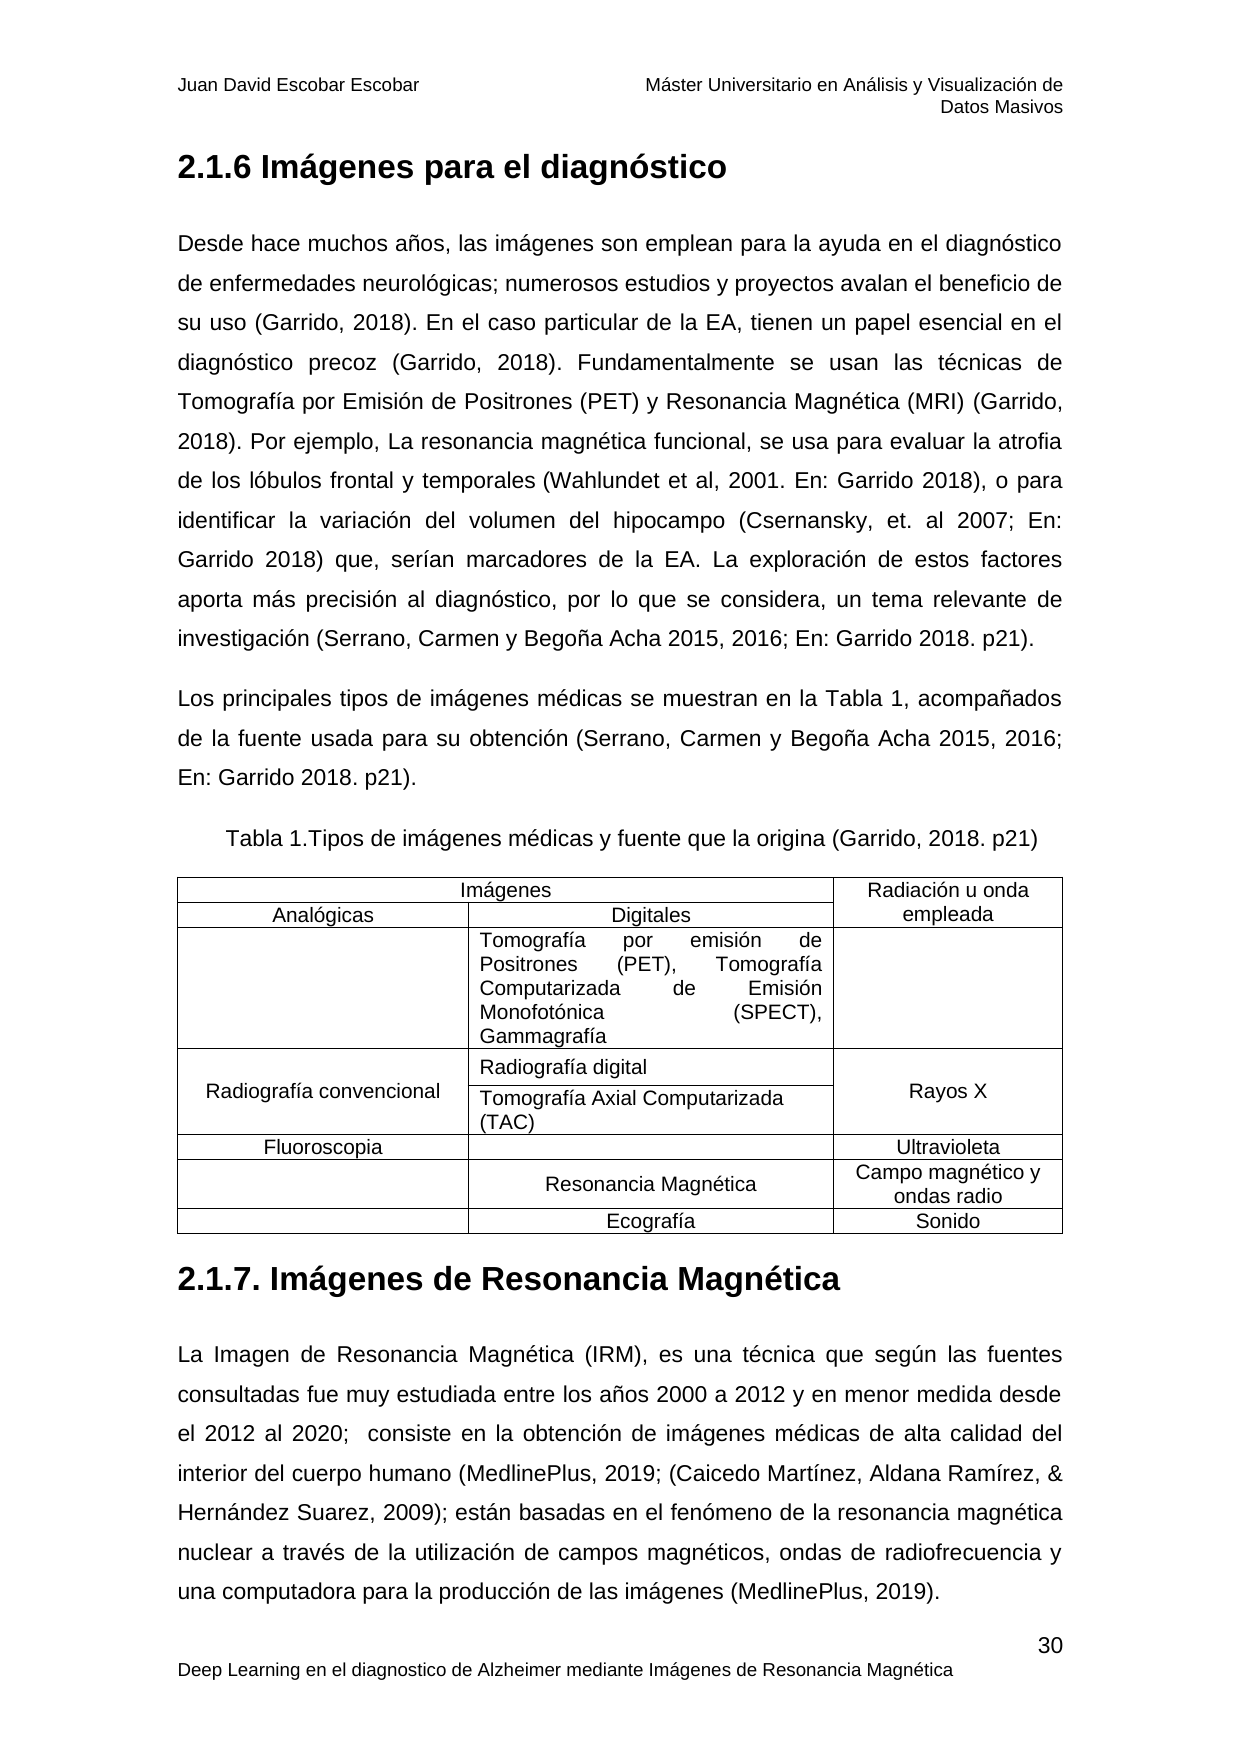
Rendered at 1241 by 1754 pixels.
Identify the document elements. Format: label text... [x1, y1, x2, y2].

table_cell Rayos X [834, 1049, 1062, 1133]
table_cell Sonido [834, 1209, 1062, 1232]
table_cell [178, 928, 468, 1047]
table_cell Fluoroscopia [178, 1135, 468, 1158]
table_cell [469, 1135, 833, 1158]
text Desde hace muchos años, las imágenes son emplean para la ayuda en el diagnóstico de enfermedades neurológicas; numerosos estudios y proyectos avalan el beneficio de su uso . En el caso particular de la EA, tienen un papel esencial en el diagnóstico precoz . Fundamentalmente se usan las técnicas de Tomografía por Emisión de Positrones (PET) y Resonancia Magnética (MRI) . Por ejemplo, La resonancia magnética funcional, se usa para evaluar la atrofia de los lóbulos frontal y temporales (Wahlundet et al, 2001. En: Garrido 2018), o para identificar la variación del volumen del hipocampo (Csernansky, et. al 2007; En: Garrido 2018) que, serían marcadores de la EA. La exploración de estos factores aporta más precisión al diagnóstico, por lo que se considera, un tema relevante de investigación (Serrano, Carmen y Begoña Acha 2015, 2016; En: Garrido 2018. p21). [177, 230, 1063, 651]
table_cell Analógicas [178, 903, 468, 927]
table_header Imágenes [178, 878, 833, 902]
table_cell Digitales [469, 903, 833, 927]
subtitle 2.1.7. Imágenes de Resonancia Magnética [177, 1258, 1063, 1297]
table_cell Tomografía por emisión de Positrones (PET), Tomografía Computarizada de Emisión Monofotónica (SPECT), Gammagrafía [469, 928, 833, 1047]
text Tabla 1.Tipos de imágenes médicas y fuente que la origina (Garrido, 2018. p21) [200, 824, 1063, 851]
table_cell [178, 1160, 468, 1207]
table_header Radiación u onda empleada [834, 878, 1062, 927]
text Los principales tipos de imágenes médicas se muestran en la Tabla 1, acompañados de la fuente usada para su obtención (Serrano, Carmen y Begoña Acha 2015, 2016; En: Garrido 2018. p21). [177, 685, 1063, 791]
table_cell [178, 1209, 468, 1232]
table_cell Tomografía Axial Computarizada (TAC) [469, 1086, 833, 1133]
table_cell Radiografía digital [469, 1049, 833, 1084]
table_cell Resonancia Magnética [469, 1160, 833, 1207]
table_cell Ecografía [469, 1209, 833, 1232]
table_cell Ultravioleta [834, 1135, 1062, 1158]
table_cell Radiografía convencional [178, 1049, 468, 1133]
text La Imagen de Resonancia Magnética (IRM), es una técnica que según las fuentes consultadas fue muy estudiada entre los años 2000 a 2012 y en menor medida desde el 2012 al 2020; consiste en la obtención de imágenes médicas de alta calidad del interior del cuerpo humano (MedlinePlus, 2019; ; están basadas en el fenómeno de la resonancia magnética nuclear a través de la utilización de campos magnéticos, ondas de radiofrecuencia y una computadora para la producción de las imágenes . [177, 1341, 1063, 1604]
table_cell [834, 928, 1062, 1047]
subtitle 2.1.6 Imágenes para el diagnóstico [177, 148, 1063, 186]
table_cell Campo magnético y ondas radio [834, 1160, 1062, 1207]
